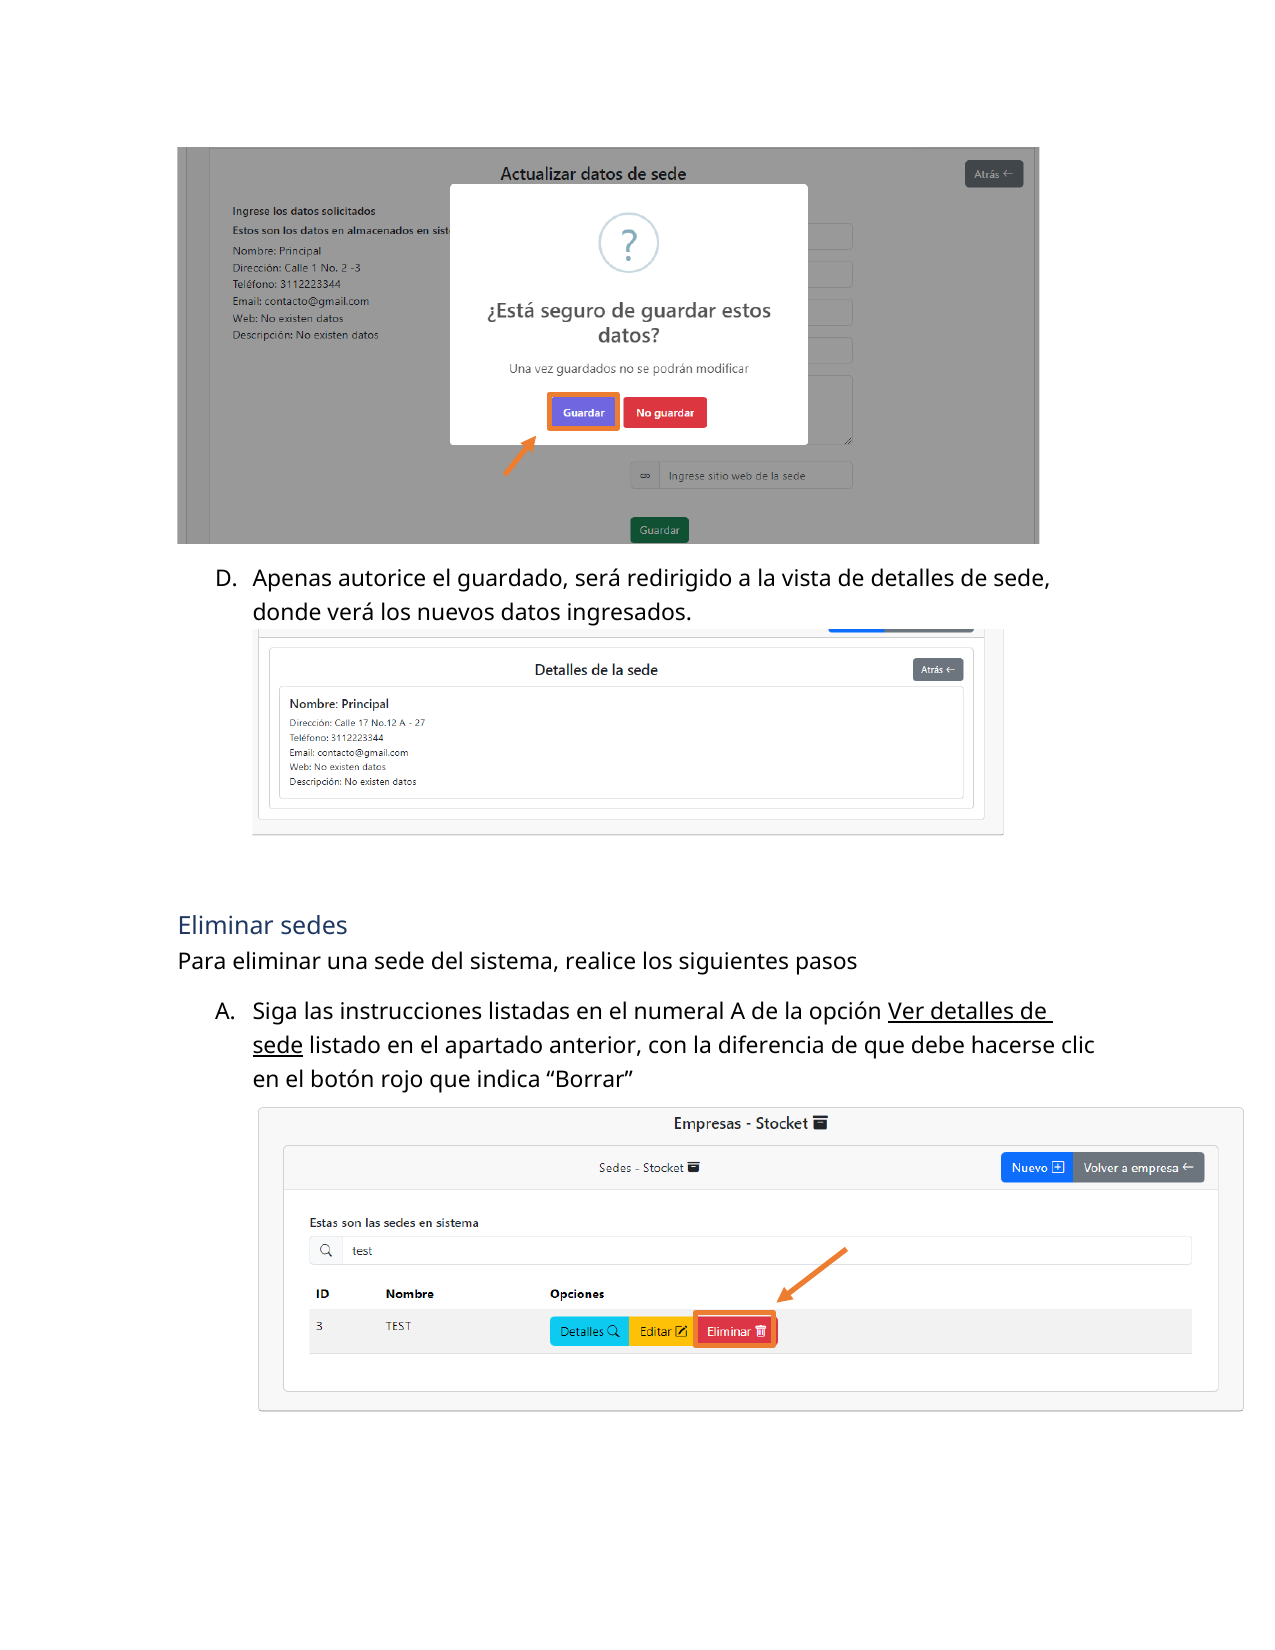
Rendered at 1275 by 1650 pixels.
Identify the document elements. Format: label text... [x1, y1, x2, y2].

picture [177, 147, 1040, 544]
list Siga las instrucciones listadas en el numeral A de la opción Ver detalles de sede listado en el apartado anterior, con la diferencia de que debe hacerse clic en el botón rojo que indica “Borrar” [215, 995, 1098, 1094]
text Para eliminar una sede del sistema, realice los siguientes pasos [177, 945, 1098, 976]
list Apenas autorice el guardado, será redirigido a la vista de detalles de sede, donde verá los nuevos datos ingresados. [215, 562, 1098, 627]
subtitle Eliminar sedes [177, 908, 1098, 942]
picture [252, 1096, 1249, 1425]
picture [252, 629, 1013, 856]
